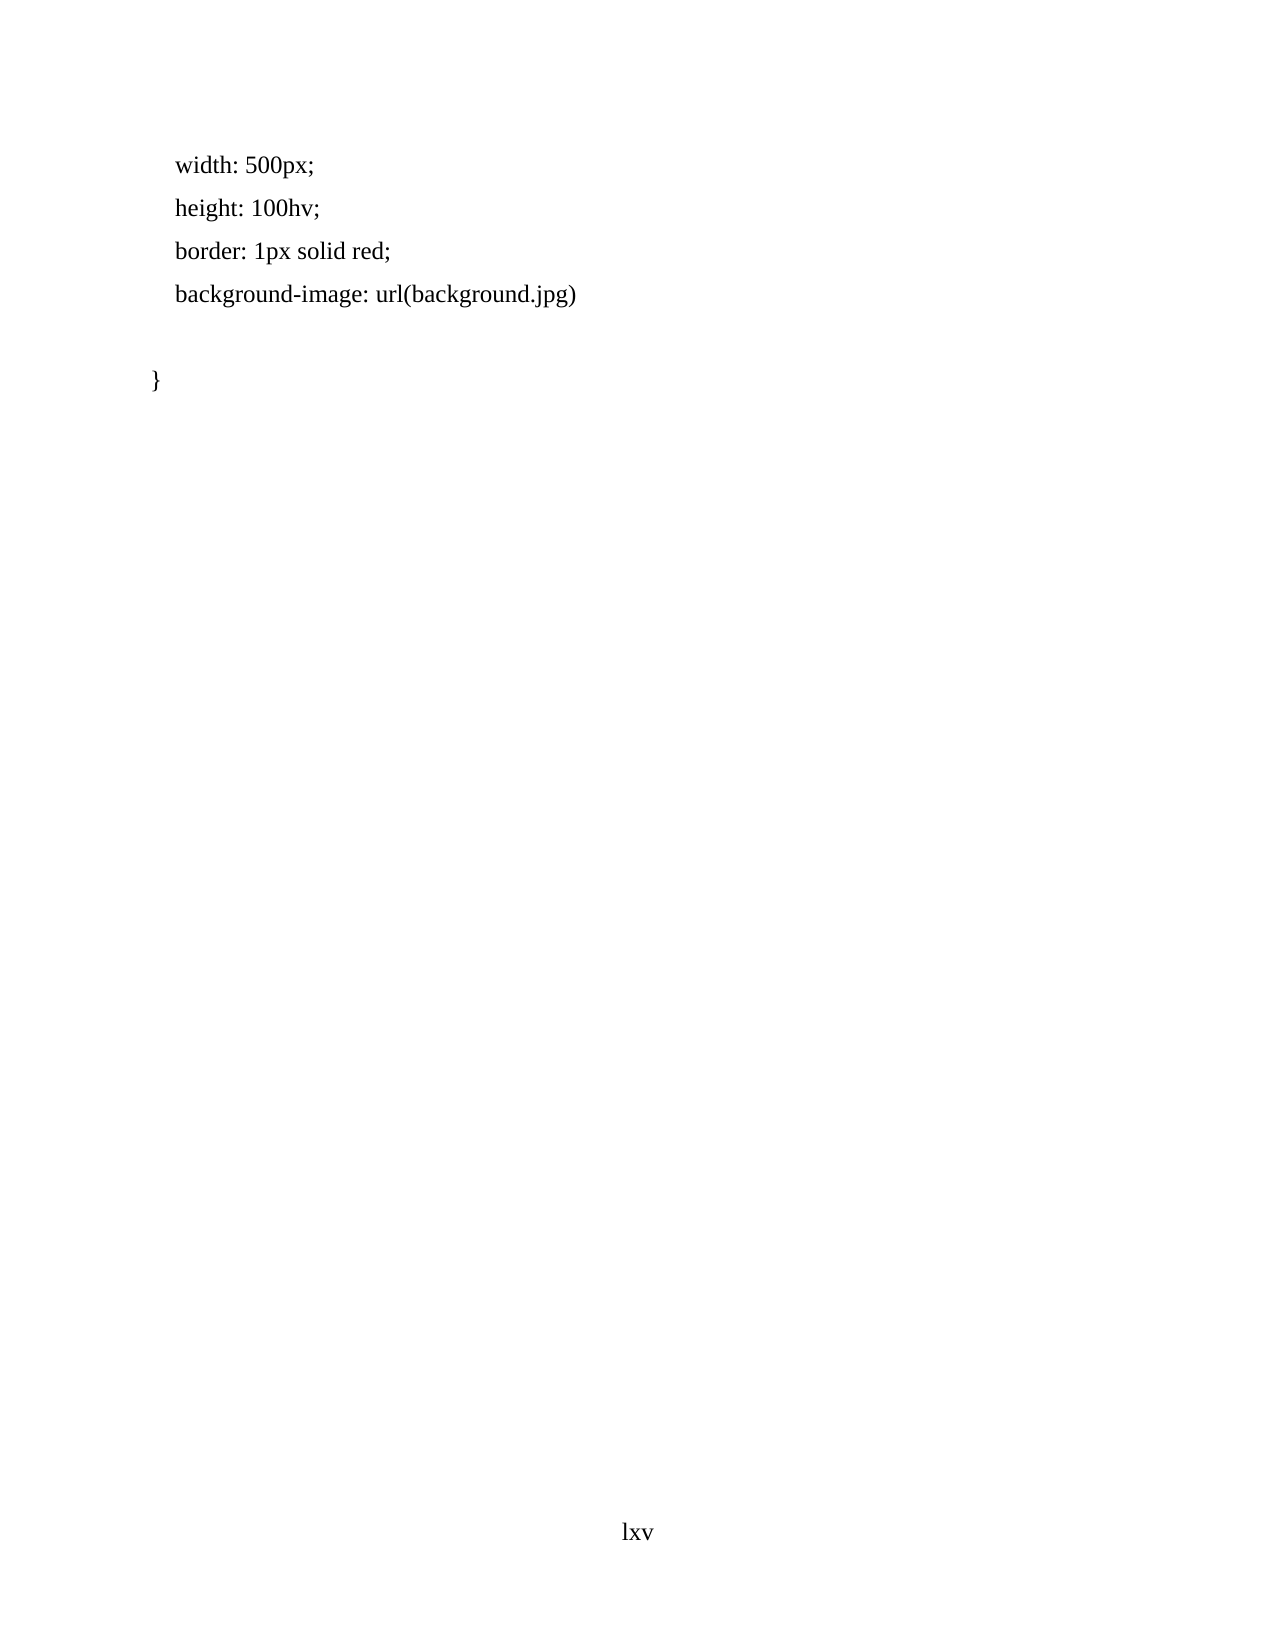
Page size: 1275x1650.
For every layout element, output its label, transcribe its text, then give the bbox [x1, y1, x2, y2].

text background-image: url(background.jpg) [150, 279, 1125, 308]
text width: 500px; [150, 150, 1125, 179]
text } [150, 366, 1125, 394]
text height: 100hv; [150, 193, 1125, 222]
text border: 1px solid red; [150, 236, 1125, 265]
